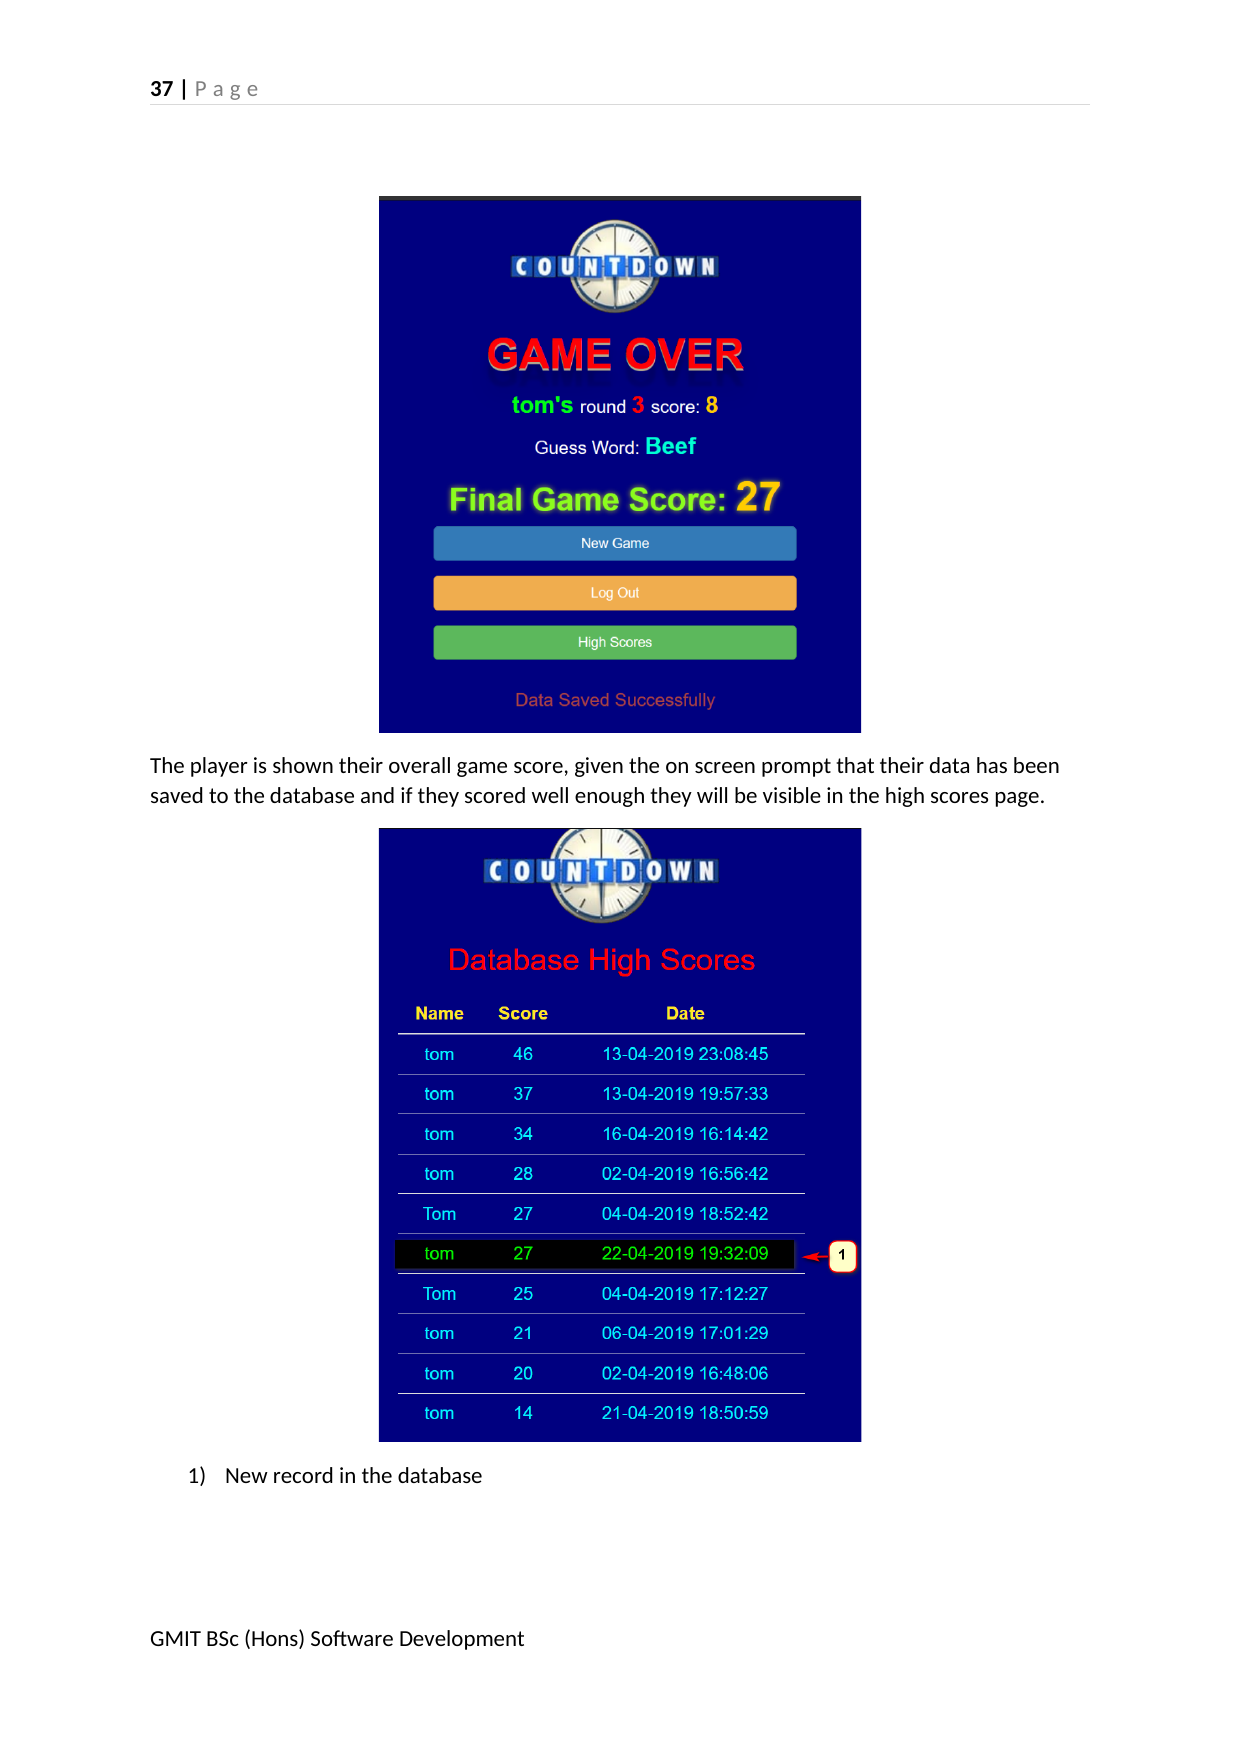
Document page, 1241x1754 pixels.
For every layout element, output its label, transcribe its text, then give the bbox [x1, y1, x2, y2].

picture [378, 828, 862, 1442]
text The player is shown their overall game score, given the on screen prompt that their data has been saved to the database and if they scored well enough they will be visible in the high scores page. [150, 751, 1090, 809]
list New record in the database [187, 1461, 1090, 1489]
picture [379, 196, 862, 733]
